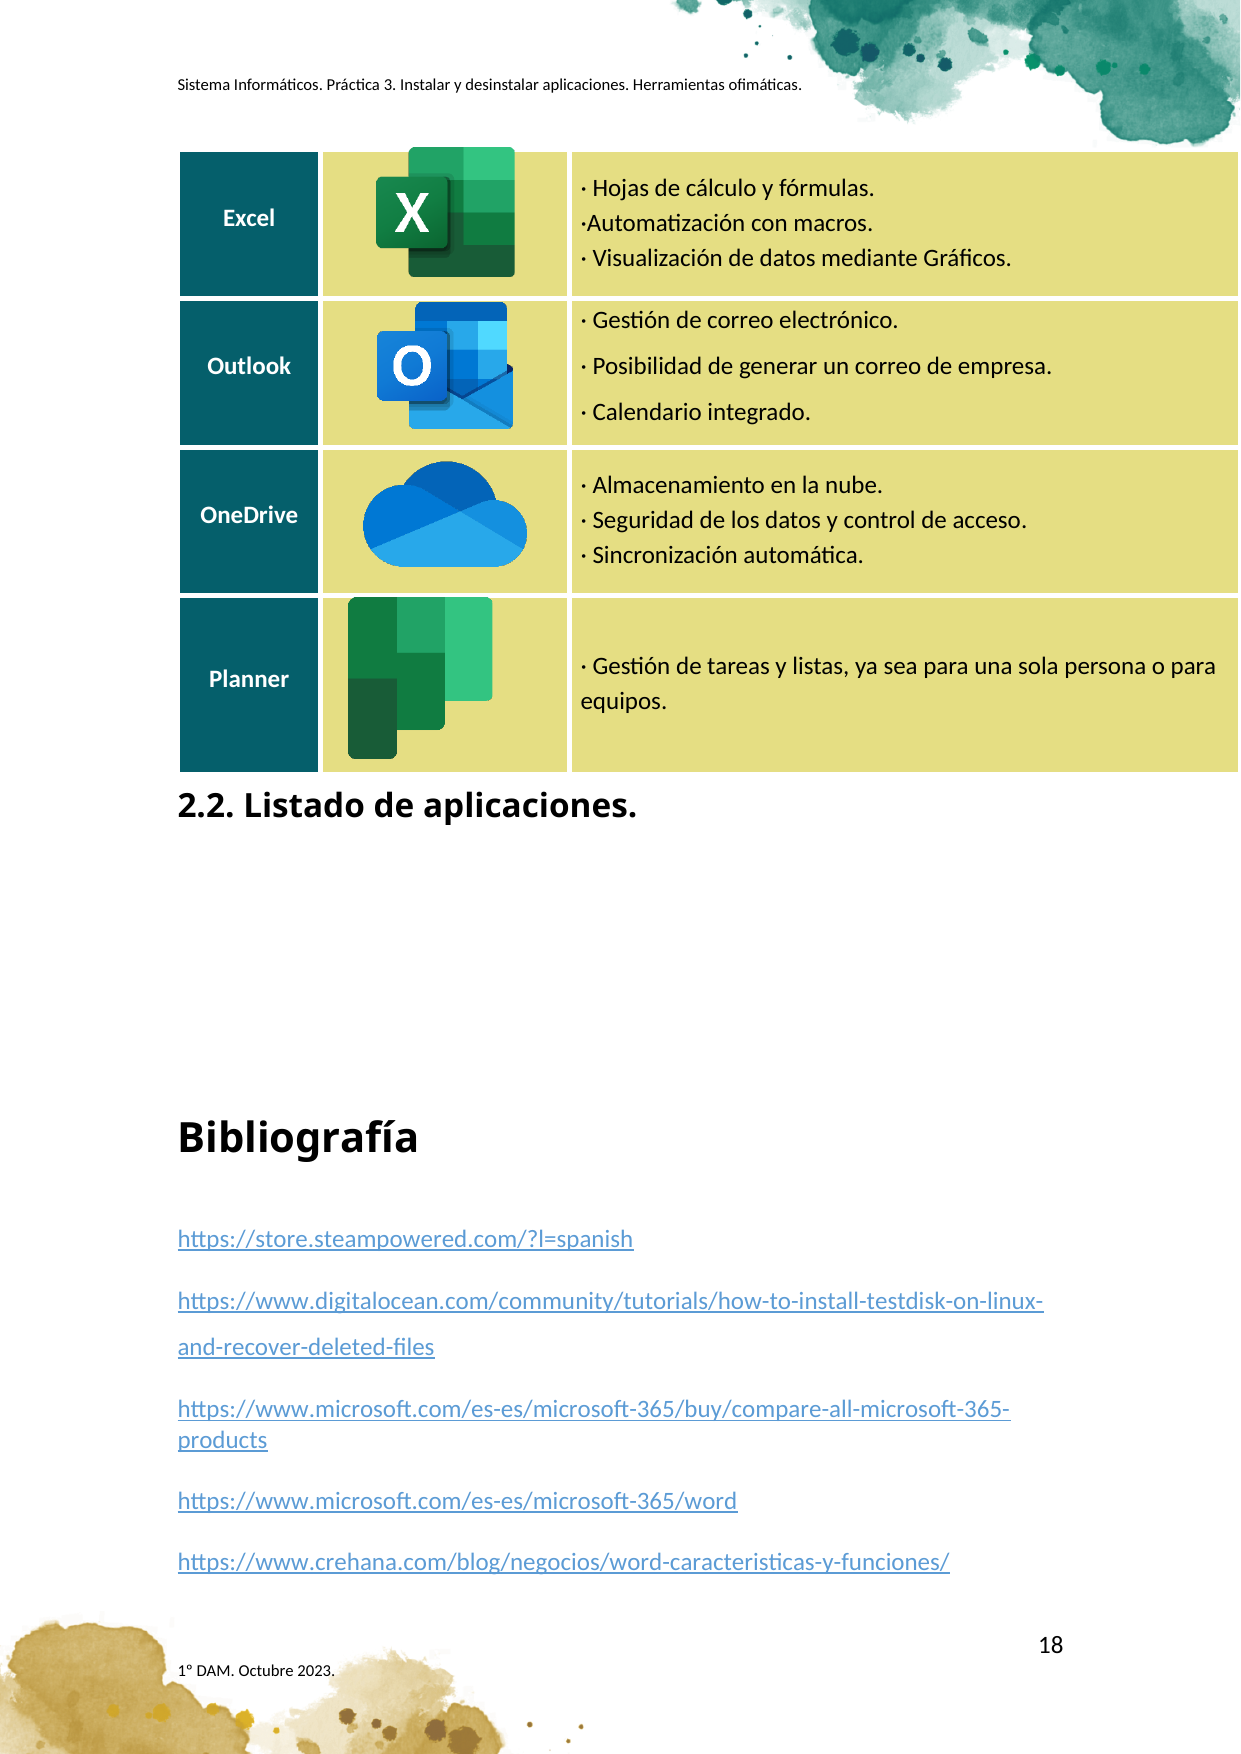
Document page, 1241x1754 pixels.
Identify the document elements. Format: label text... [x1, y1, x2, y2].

picture [348, 597, 493, 759]
table_cell · Almacenamiento en la nube. · Seguridad de los datos y control de acceso. · Sincronización automática. [572, 450, 1238, 593]
text https://store.steampowered.com/?l=spanish [177, 1223, 1063, 1253]
table_cell [323, 301, 567, 445]
text https://www.crehana.com/blog/negocios/word-caracteristicas-y-funciones/ [177, 1546, 1063, 1577]
table_cell [323, 450, 567, 593]
picture [377, 302, 513, 429]
table_cell [323, 152, 567, 296]
picture [363, 460, 527, 568]
table_cell [323, 598, 567, 772]
table_cell · Gestión de tareas y listas, ya sea para una sola persona o para equipos. [572, 598, 1238, 772]
subtitle Bibliografía [177, 1107, 1063, 1164]
table_cell · Gestión de correo electrónico. · Posibilidad de generar un correo de empresa. · Calendario integrado. [572, 301, 1238, 445]
table_cell Planner [180, 598, 318, 772]
table_cell · Hojas de cálculo y fórmulas. ·Automatización con macros. · Visualización de datos mediante Gráficos. [572, 152, 1238, 296]
picture [0, 1275, 1139, 1754]
text https://www.microsoft.com/es-es/microsoft-365/buy/compare-all-microsoft-365-products [177, 1393, 1063, 1454]
text https://www.digitalocean.com/community/tutorials/how-to-install-testdisk-on-linux-and-recover-deleted-files [177, 1285, 1063, 1362]
subtitle 2.2. Listado de aplicaciones. [177, 781, 1063, 827]
table_cell Excel [180, 152, 318, 296]
table_cell OneDrive [180, 450, 318, 593]
text https://www.microsoft.com/es-es/microsoft-365/word [177, 1485, 1063, 1516]
table_cell Outlook [180, 301, 318, 445]
picture [376, 0, 1241, 277]
